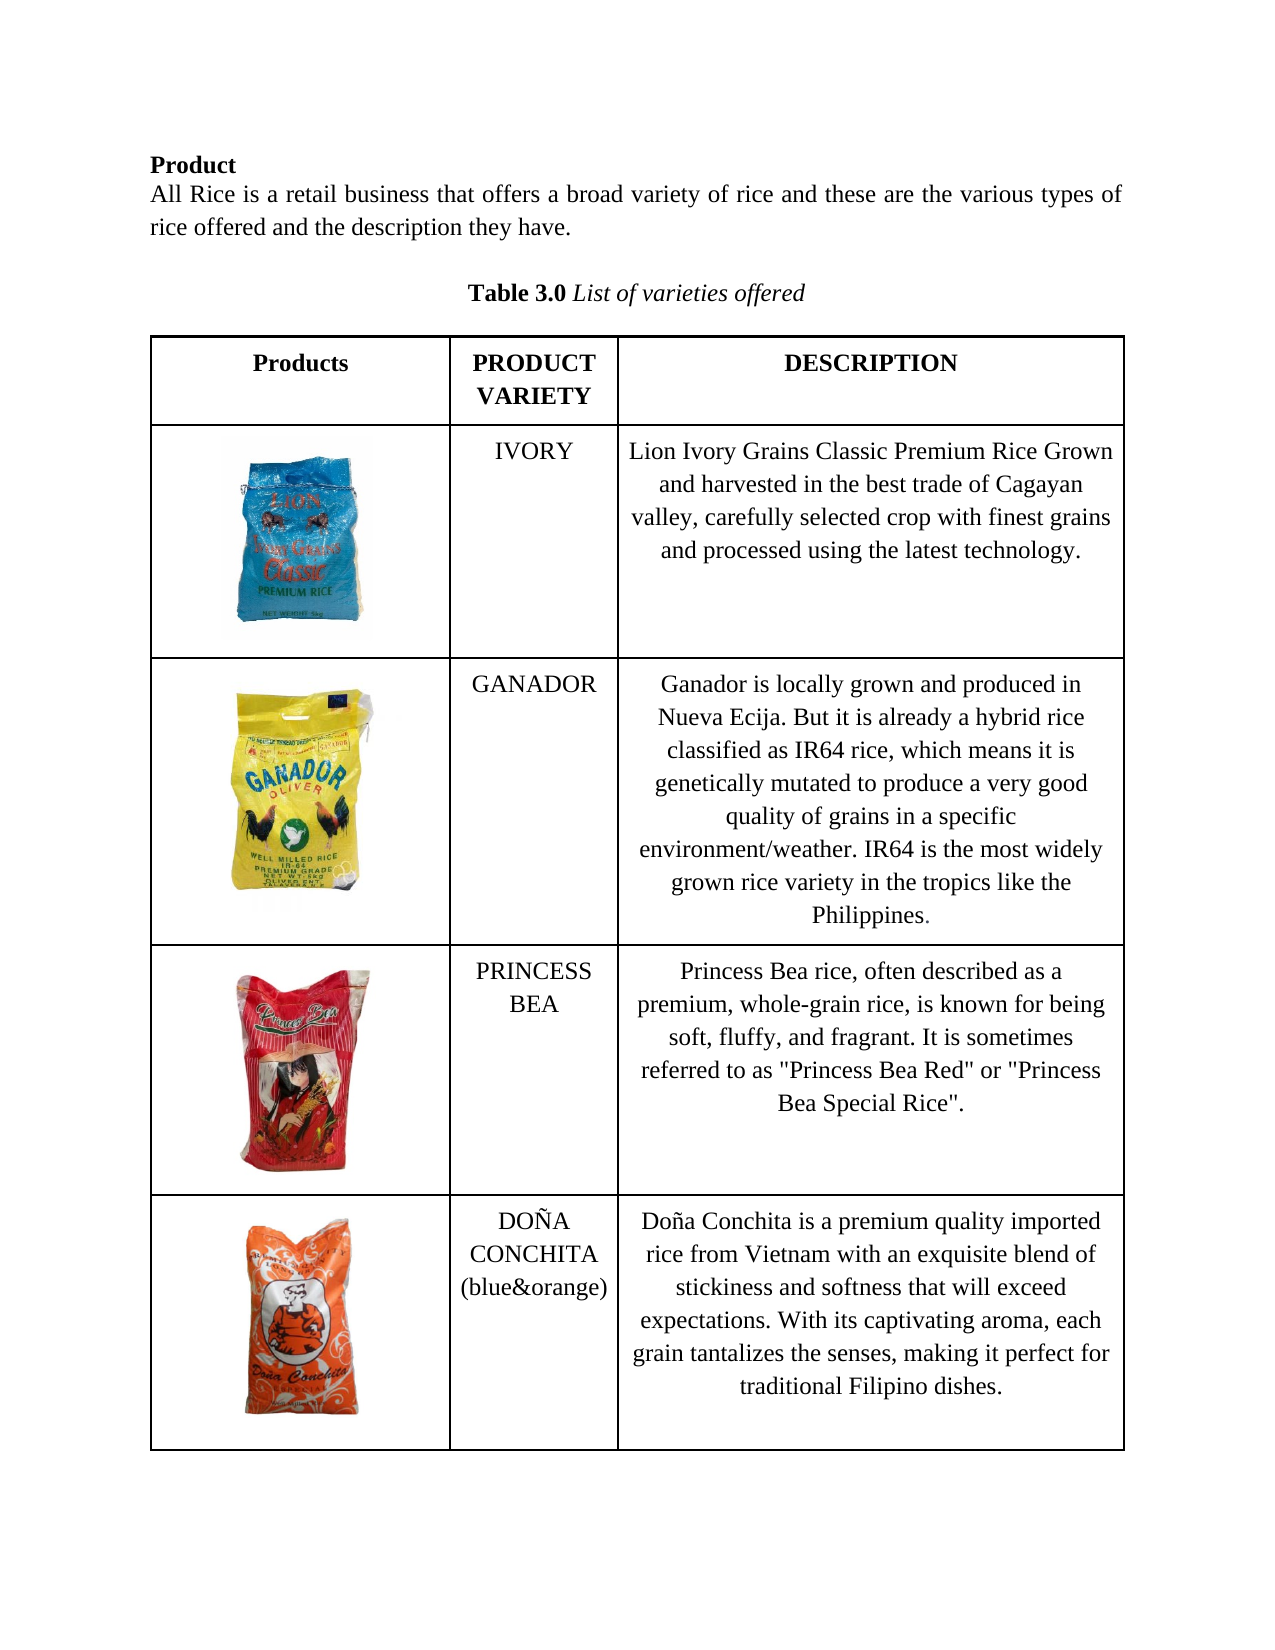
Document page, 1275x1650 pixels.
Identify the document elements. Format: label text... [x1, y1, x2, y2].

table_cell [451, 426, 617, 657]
text Product [150, 150, 1125, 179]
picture [186, 1206, 415, 1435]
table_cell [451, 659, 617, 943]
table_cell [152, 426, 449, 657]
picture [197, 669, 404, 912]
picture [201, 436, 400, 643]
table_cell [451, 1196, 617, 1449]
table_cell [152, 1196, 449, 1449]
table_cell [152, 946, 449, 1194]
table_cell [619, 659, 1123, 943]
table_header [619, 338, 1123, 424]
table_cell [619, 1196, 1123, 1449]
text Table 3.0 List of varieties offered [150, 278, 1125, 307]
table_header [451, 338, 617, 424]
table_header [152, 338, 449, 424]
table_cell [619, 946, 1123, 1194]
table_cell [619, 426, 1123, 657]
text All Rice is a retail business that offers a broad variety of rice and these are the various types of rice offered and the description they have. [150, 179, 1125, 241]
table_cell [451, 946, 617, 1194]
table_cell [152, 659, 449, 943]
picture [200, 956, 401, 1180]
